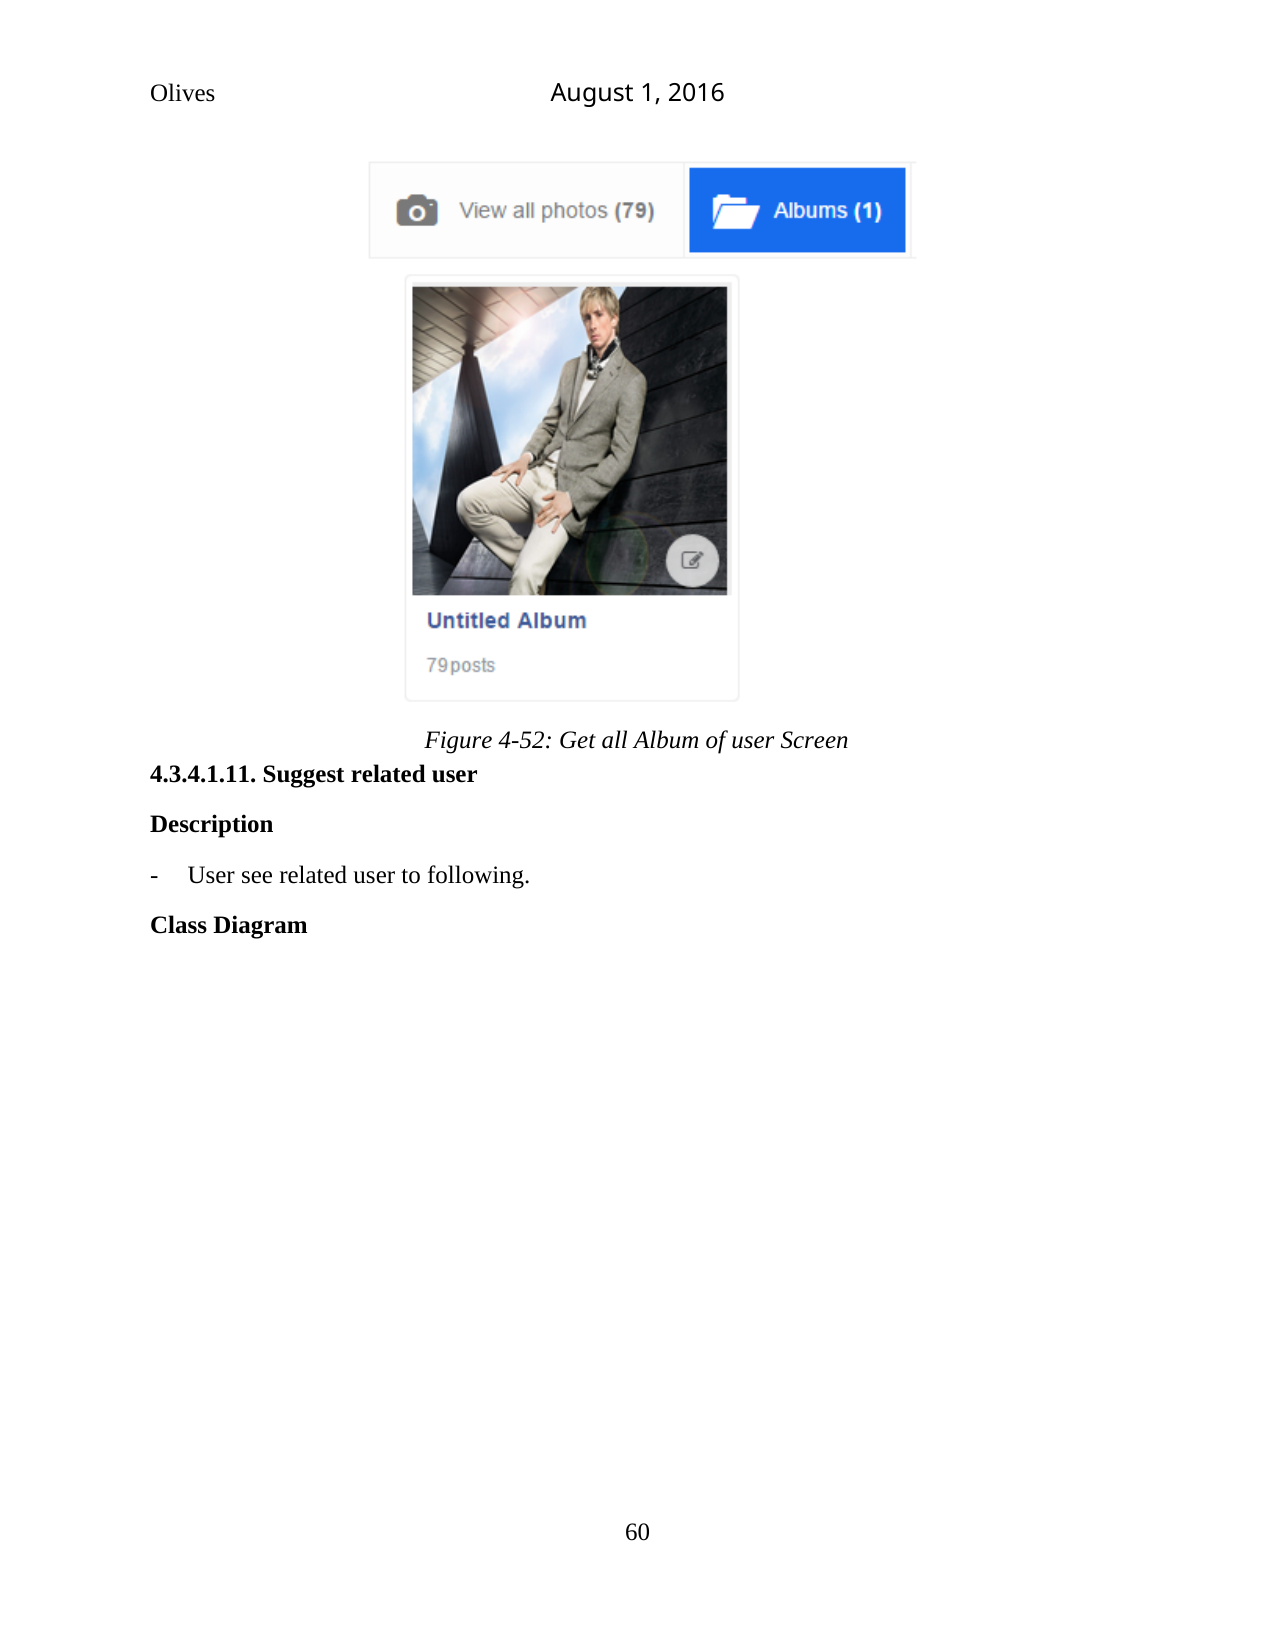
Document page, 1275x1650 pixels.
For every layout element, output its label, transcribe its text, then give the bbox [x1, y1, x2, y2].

subtitle 4.3.4.1.11. Suggest related user [150, 754, 1125, 789]
subtitle Class Diagram [150, 905, 1125, 941]
picture [358, 150, 917, 714]
subtitle Description [150, 804, 1125, 840]
list User see related user to following. [150, 855, 1125, 890]
